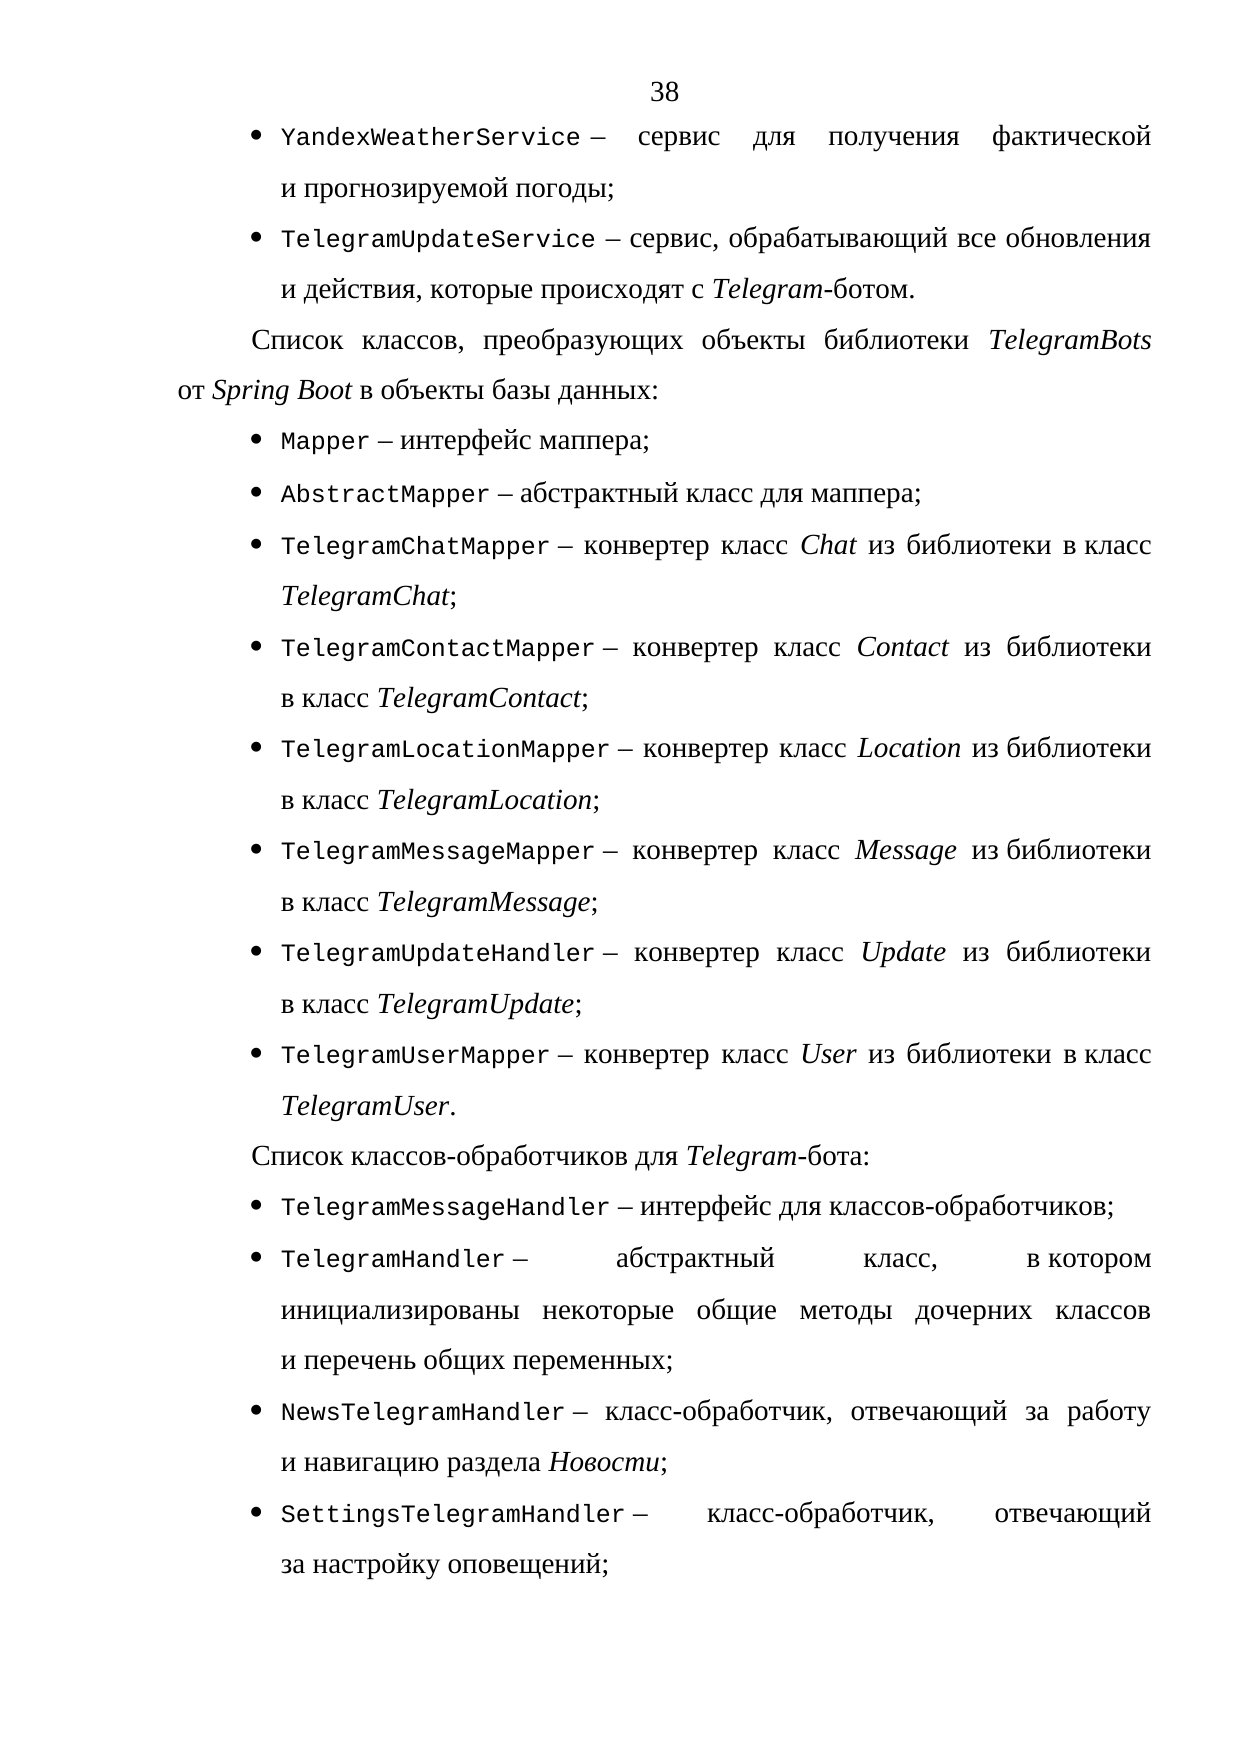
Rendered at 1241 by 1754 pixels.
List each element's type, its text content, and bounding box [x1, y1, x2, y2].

text Список классов, преобразующих объекты библиотеки TelegramBots от Spring Boot в объекты базы данных: [177, 322, 1152, 406]
list TelegramUpdateService – сервис, обрабатывающий все обновления и действия, которые происходят с Telegram-ботом. [251, 220, 1152, 305]
text Список классов-обработчиков для Telegram-бота: [177, 1138, 1152, 1172]
list SettingsTelegramHandler – класс-обработчик, отвечающий за настройку оповещений; [251, 1495, 1152, 1580]
list TelegramUserMapper – конвертер класс User из библиотеки в класс TelegramUser. [251, 1036, 1152, 1121]
list TelegramLocationMapper – конвертер класс Location из библиотеки в класс TelegramLocation; [251, 731, 1152, 816]
list TelegramUpdateHandler – конвертер класс Update из библиотеки в класс TelegramUpdate; [251, 934, 1152, 1019]
list TelegramChatMapper – конвертер класс Chat из библиотеки в класс TelegramChat; [251, 527, 1152, 612]
list TelegramMessageMapper – конвертер класс Message из библиотеки в класс TelegramMessage; [251, 832, 1152, 918]
list YandexWeatherService – сервис для получения фактической и прогнозируемой погоды; [251, 118, 1152, 203]
list TelegramMessageHandler – интерфейс для классов-обработчиков; [251, 1188, 1152, 1223]
list TelegramHandler – абстрактный класс, в котором инициализированы некоторые общие методы дочерних классов и перечень общих переменных; [251, 1241, 1152, 1376]
list TelegramContactMapper – конвертер класс Contact из библиотеки в класс TelegramContact; [251, 629, 1152, 714]
list AbstractMapper – абстрактный класс для маппера; [251, 475, 1152, 509]
list Mapper – интерфейс маппера; [251, 422, 1152, 457]
list NewsTelegramHandler – класс-обработчик, отвечающий за работу и навигацию раздела Новости; [251, 1393, 1152, 1478]
